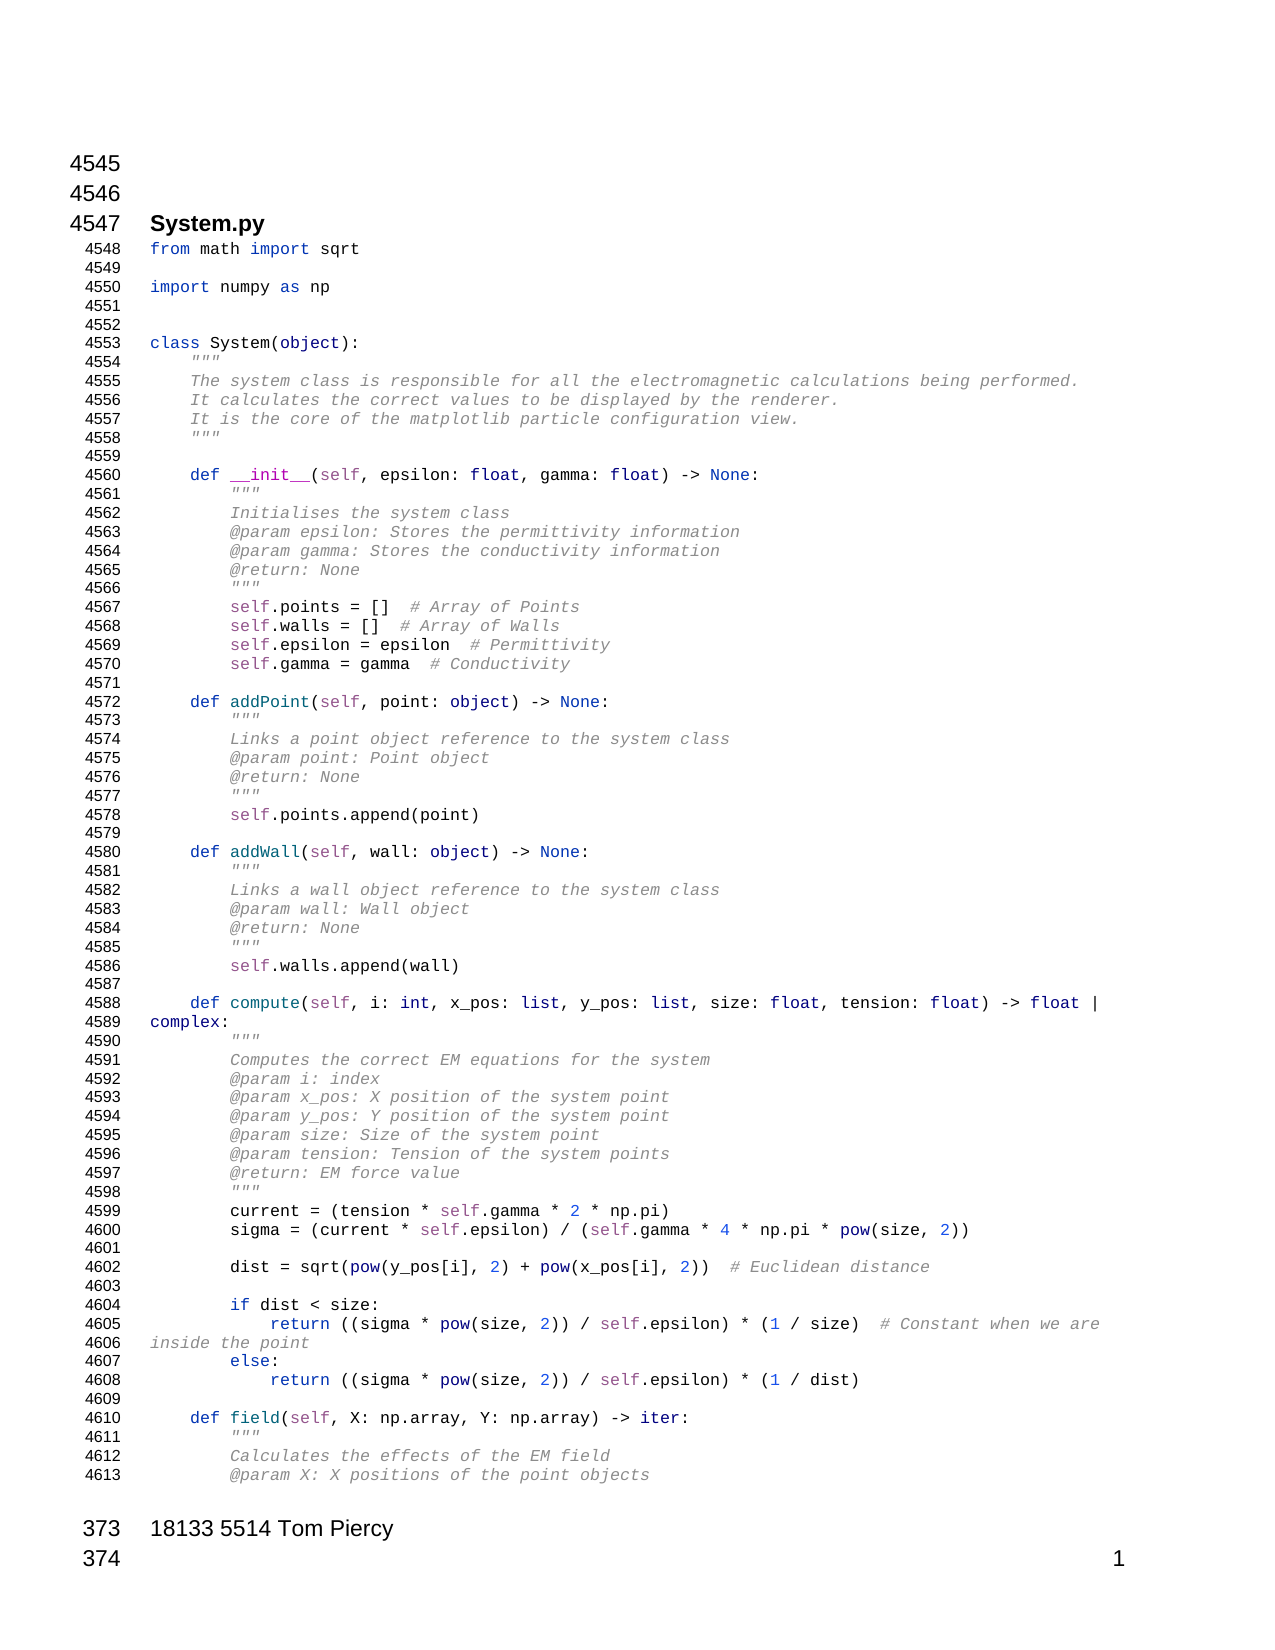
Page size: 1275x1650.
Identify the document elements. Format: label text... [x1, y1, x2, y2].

picture [253, 999, 259, 1008]
text System.py [150, 210, 1125, 237]
picture [231, 1414, 239, 1423]
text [150, 241, 1125, 1485]
